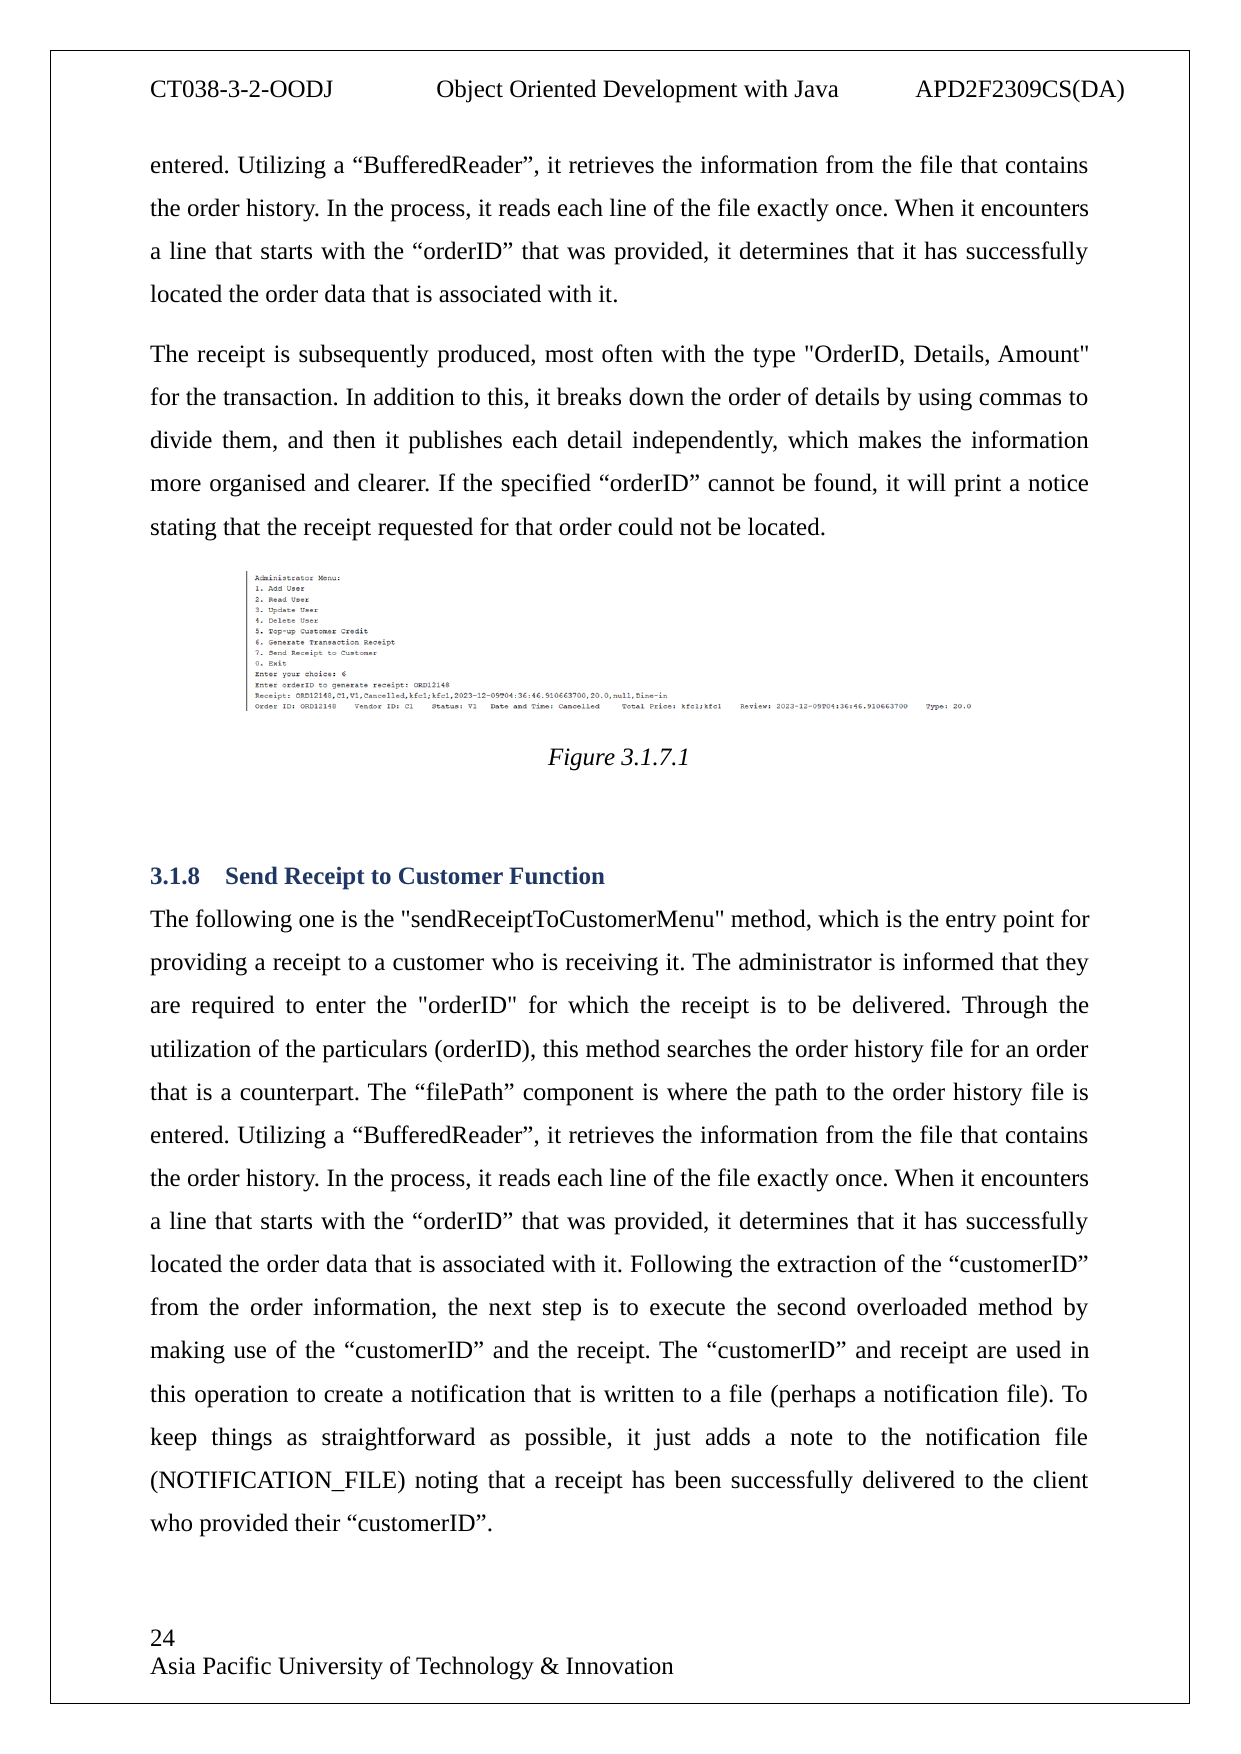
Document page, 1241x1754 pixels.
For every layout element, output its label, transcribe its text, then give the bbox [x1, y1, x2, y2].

text Figure 3.1.7.1 [150, 742, 1090, 770]
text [150, 150, 1090, 308]
picture [245, 571, 995, 711]
text The receipt is subsequently produced, most often with the type "OrderID, Details, Amount" for the transaction. In addition to this, it breaks down the order of details by using commas to divide them, and then it publishes each detail independently, which makes the information more organised and clearer. If the specified “orderID” cannot be found, it will print a notice stating that the receipt requested for that order could not be located. [150, 339, 1090, 540]
subtitle 3.1.8 Send Receipt to Customer Function [150, 861, 1090, 890]
text The following one is the "sendReceiptToCustomerMenu" method, which is the entry point for providing a receipt to a customer who is receiving it. The administrator is informed that they are required to enter the "orderID" for which the receipt is to be delivered. Through the utilization of the particulars (orderID), this method searches the order history file for an order that is a counterpart. The “filePath” component is where the path to the order history file is entered. Utilizing a “BufferedReader”, it retrieves the information from the file that contains the order history. In the process, it reads each line of the file exactly once. When it encounters a line that starts with the “orderID” that was provided, it determines that it has successfully located the order data that is associated with it. Following the extraction of the “customerID” from the order information, the next step is to execute the second overloaded method by making use of the “customerID” and the receipt. The “customerID” and receipt are used in this operation to create a notification that is written to a file (perhaps a notification file). To keep things as straightforward as possible, it just adds a note to the notification file (NOTIFICATION_FILE) noting that a receipt has been successfully delivered to the client who provided their “customerID”. [150, 904, 1090, 1537]
